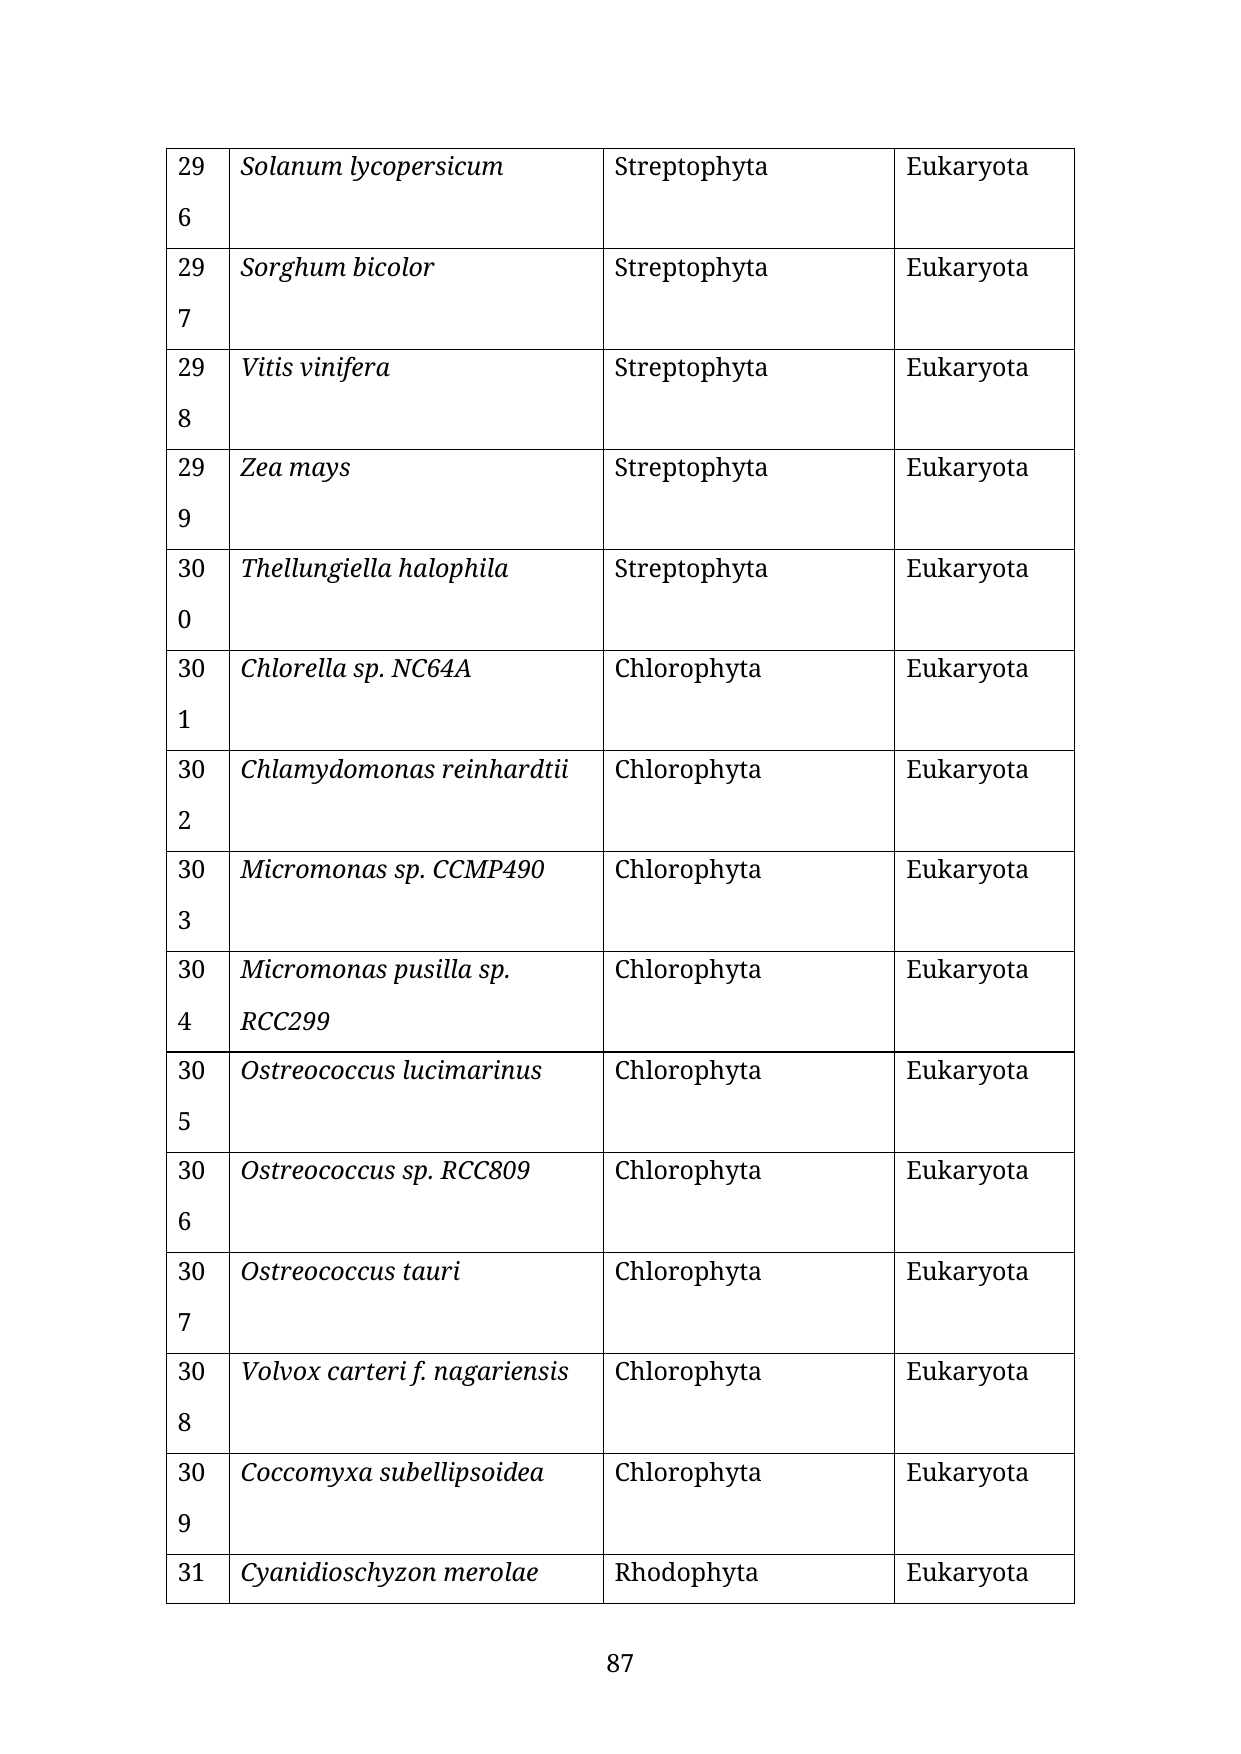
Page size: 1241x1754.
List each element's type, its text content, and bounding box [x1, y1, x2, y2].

table_cell 304 [167, 952, 229, 1051]
table_cell Chlorophyta [604, 852, 894, 951]
table_cell Eukaryota [895, 952, 1074, 1051]
table_cell Chlorophyta [604, 1153, 894, 1252]
table_cell Streptophyta [604, 450, 894, 549]
table_cell Volvox carteri f. nagariensis [230, 1354, 603, 1453]
table_cell Thellungiella halophila [230, 550, 603, 650]
table_cell Streptophyta [604, 249, 894, 348]
table_cell Chlorophyta [604, 1454, 894, 1553]
table_cell Chlamydomonas reinhardtii [230, 751, 603, 851]
table_cell Chlorophyta [604, 651, 894, 750]
table_cell Chlorophyta [604, 1354, 894, 1453]
table_cell Eukaryota [895, 1454, 1074, 1553]
table_cell Eukaryota [895, 651, 1074, 750]
table_cell Micromonas sp. CCMP490 [230, 852, 603, 951]
table_cell 301 [167, 651, 229, 750]
table_cell Coccomyxa subellipsoidea [230, 1454, 603, 1553]
table_cell Solanum lycopersicum [230, 149, 603, 248]
table_cell Ostreococcus lucimarinus [230, 1053, 603, 1152]
table_cell 297 [167, 249, 229, 348]
table_cell Eukaryota [895, 350, 1074, 449]
table_cell Streptophyta [604, 550, 894, 650]
table_cell Chlorella sp. NC64A [230, 651, 603, 750]
table_cell Ostreococcus tauri [230, 1253, 603, 1353]
table_cell Ostreococcus sp. RCC809 [230, 1153, 603, 1252]
table_cell 302 [167, 751, 229, 851]
table_cell Chlorophyta [604, 1253, 894, 1353]
table_cell Eukaryota [895, 149, 1074, 248]
table_cell 307 [167, 1253, 229, 1353]
table_cell Eukaryota [895, 1253, 1074, 1353]
table_cell 305 [167, 1053, 229, 1152]
table_cell Chlorophyta [604, 751, 894, 851]
table_cell Eukaryota [895, 249, 1074, 348]
table_cell Eukaryota [895, 1354, 1074, 1453]
table_cell Sorghum bicolor [230, 249, 603, 348]
table_cell Streptophyta [604, 350, 894, 449]
table_cell 298 [167, 350, 229, 449]
table_cell Eukaryota [895, 450, 1074, 549]
table_cell Micromonas pusilla sp. RCC299 [230, 952, 603, 1051]
table_cell Eukaryota [895, 550, 1074, 650]
table_cell Eukaryota [895, 852, 1074, 951]
table_cell 309 [167, 1454, 229, 1553]
table_cell Eukaryota [895, 751, 1074, 851]
table_cell Eukaryota [895, 1053, 1074, 1152]
table_cell 296 [167, 149, 229, 248]
table_cell 308 [167, 1354, 229, 1453]
table_cell Rhodophyta [604, 1555, 894, 1603]
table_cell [230, 1555, 603, 1603]
table_cell 306 [167, 1153, 229, 1252]
table_cell 300 [167, 550, 229, 650]
table_cell 303 [167, 852, 229, 951]
table_cell Eukaryota [895, 1153, 1074, 1252]
table_cell 299 [167, 450, 229, 549]
table_cell Eukaryota [895, 1555, 1074, 1603]
table_cell Streptophyta [604, 149, 894, 248]
table_cell Chlorophyta [604, 952, 894, 1051]
table_cell Zea mays [230, 450, 603, 549]
table_cell Vitis vinifera [230, 350, 603, 449]
table_cell 310 [167, 1555, 229, 1603]
table_cell Chlorophyta [604, 1053, 894, 1152]
